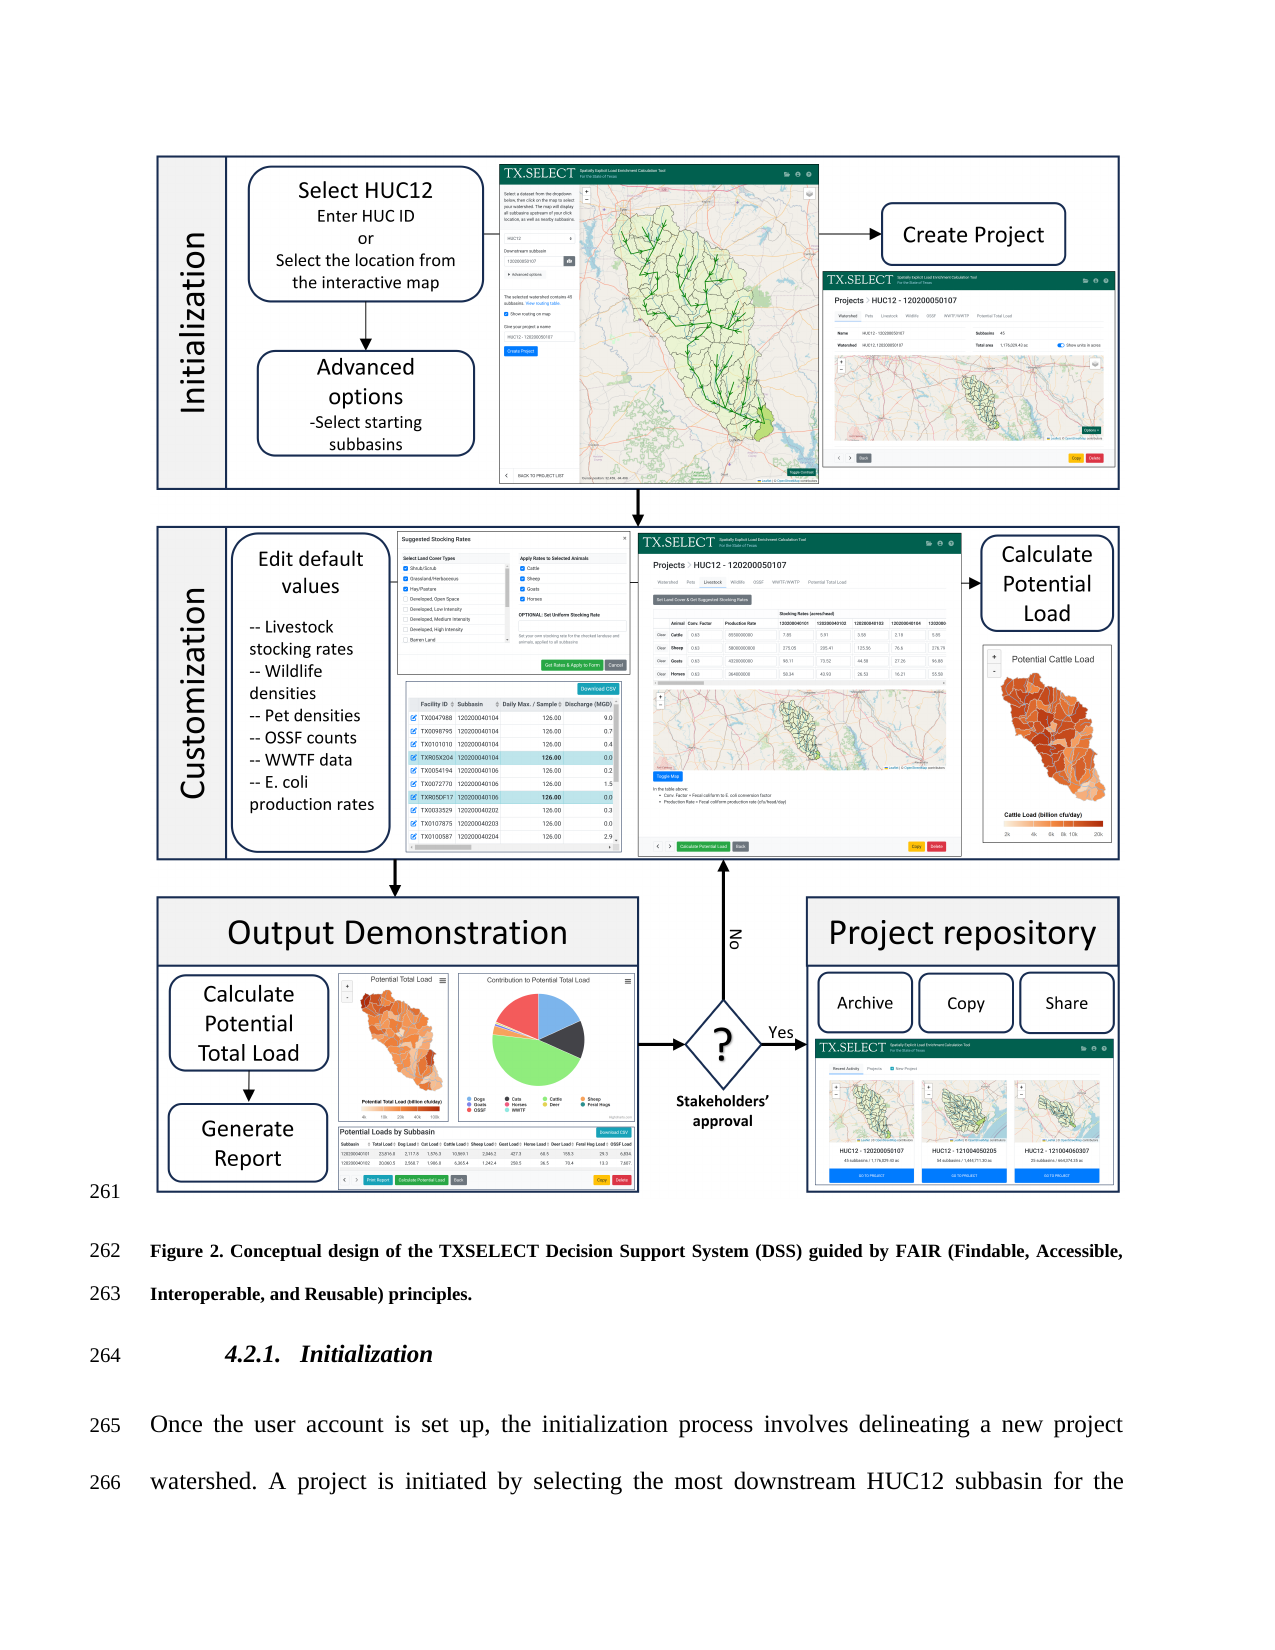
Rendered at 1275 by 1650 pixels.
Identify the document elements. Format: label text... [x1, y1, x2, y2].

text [150, 1409, 1125, 1495]
list Initialization [225, 1339, 1125, 1368]
text Figure 2. Conceptual design of the TXSELECT Decision Support System (DSS) guided by FAIR (Findable, Accessible, Interoperable, and Reusable) principles. [150, 1240, 1125, 1305]
